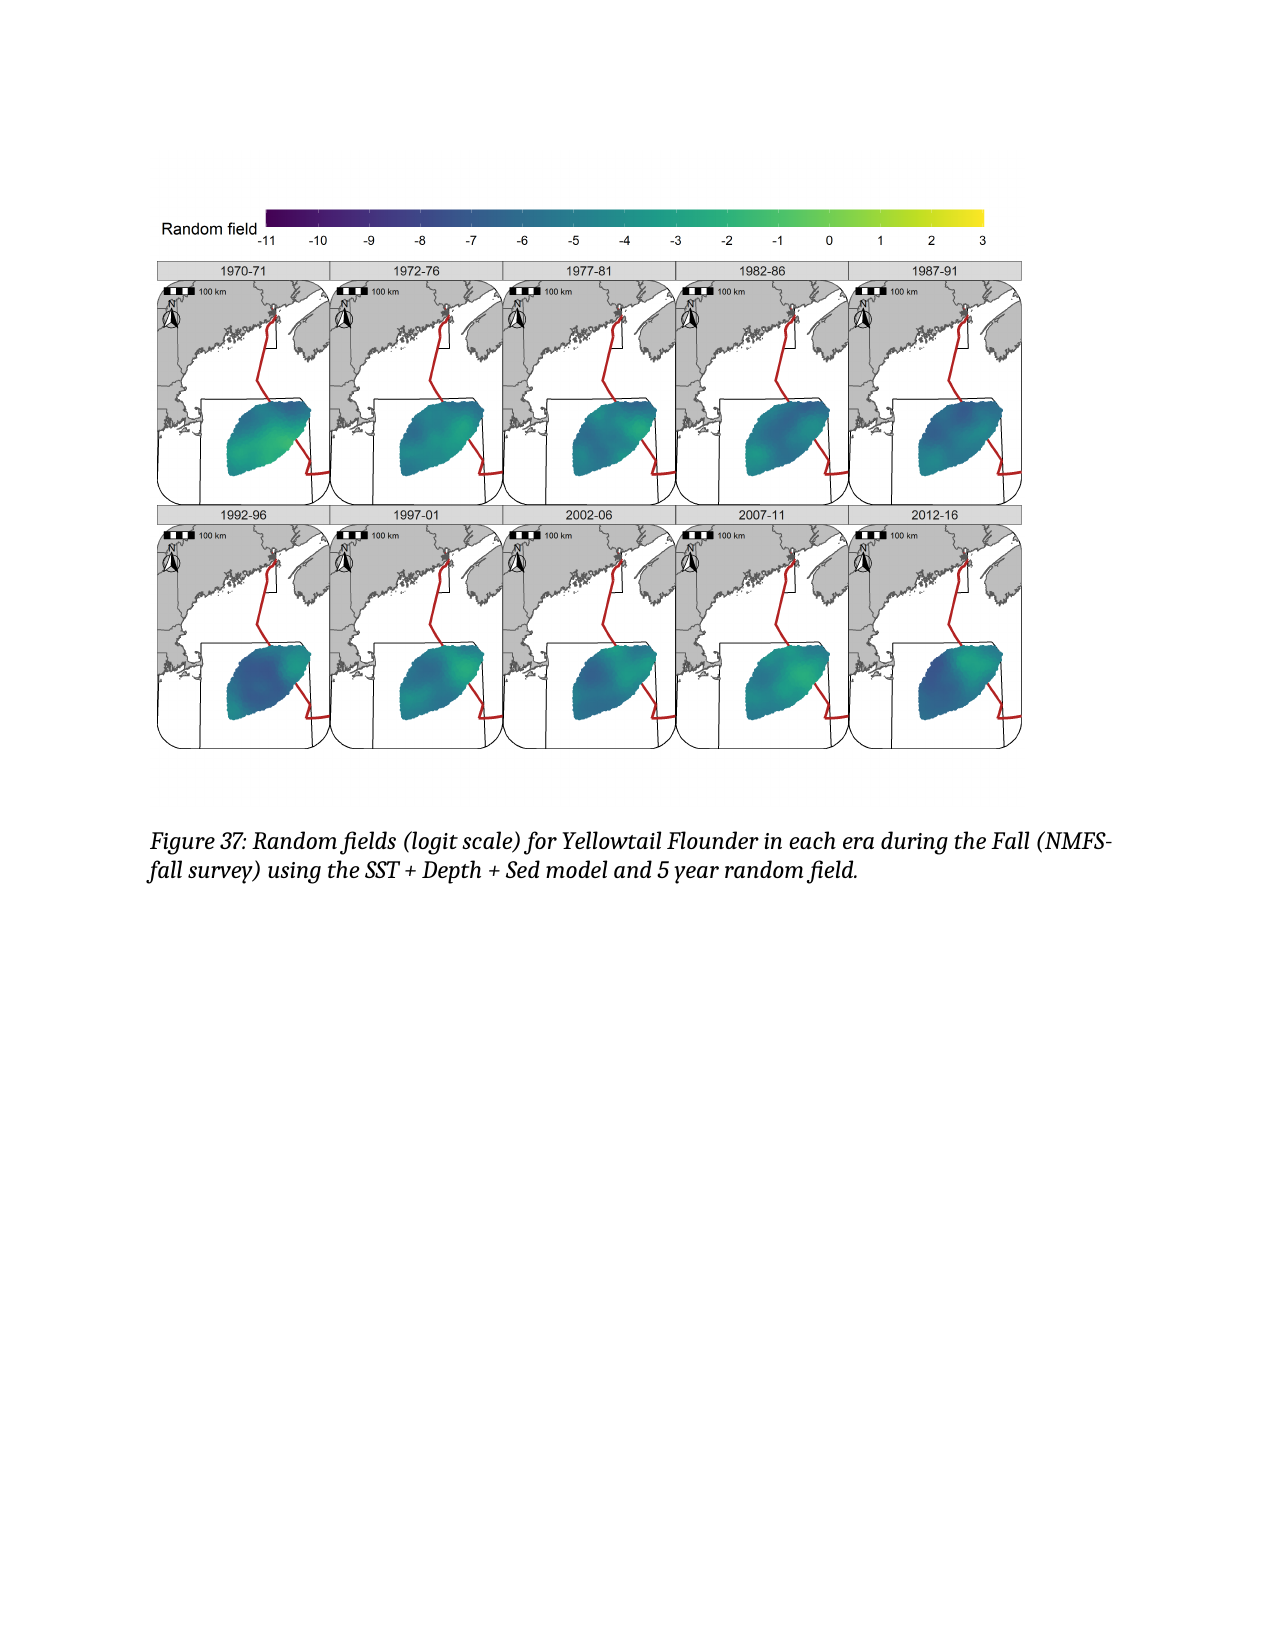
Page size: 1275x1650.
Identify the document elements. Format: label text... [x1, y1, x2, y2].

text Figure 37: Random fields (logit scale) for Yellowtail Flounder in each era during the Fall (NMFS-fall survey) using the SST + Depth + Sed model and 5 year random field. [150, 827, 1125, 884]
picture [150, 150, 1025, 807]
